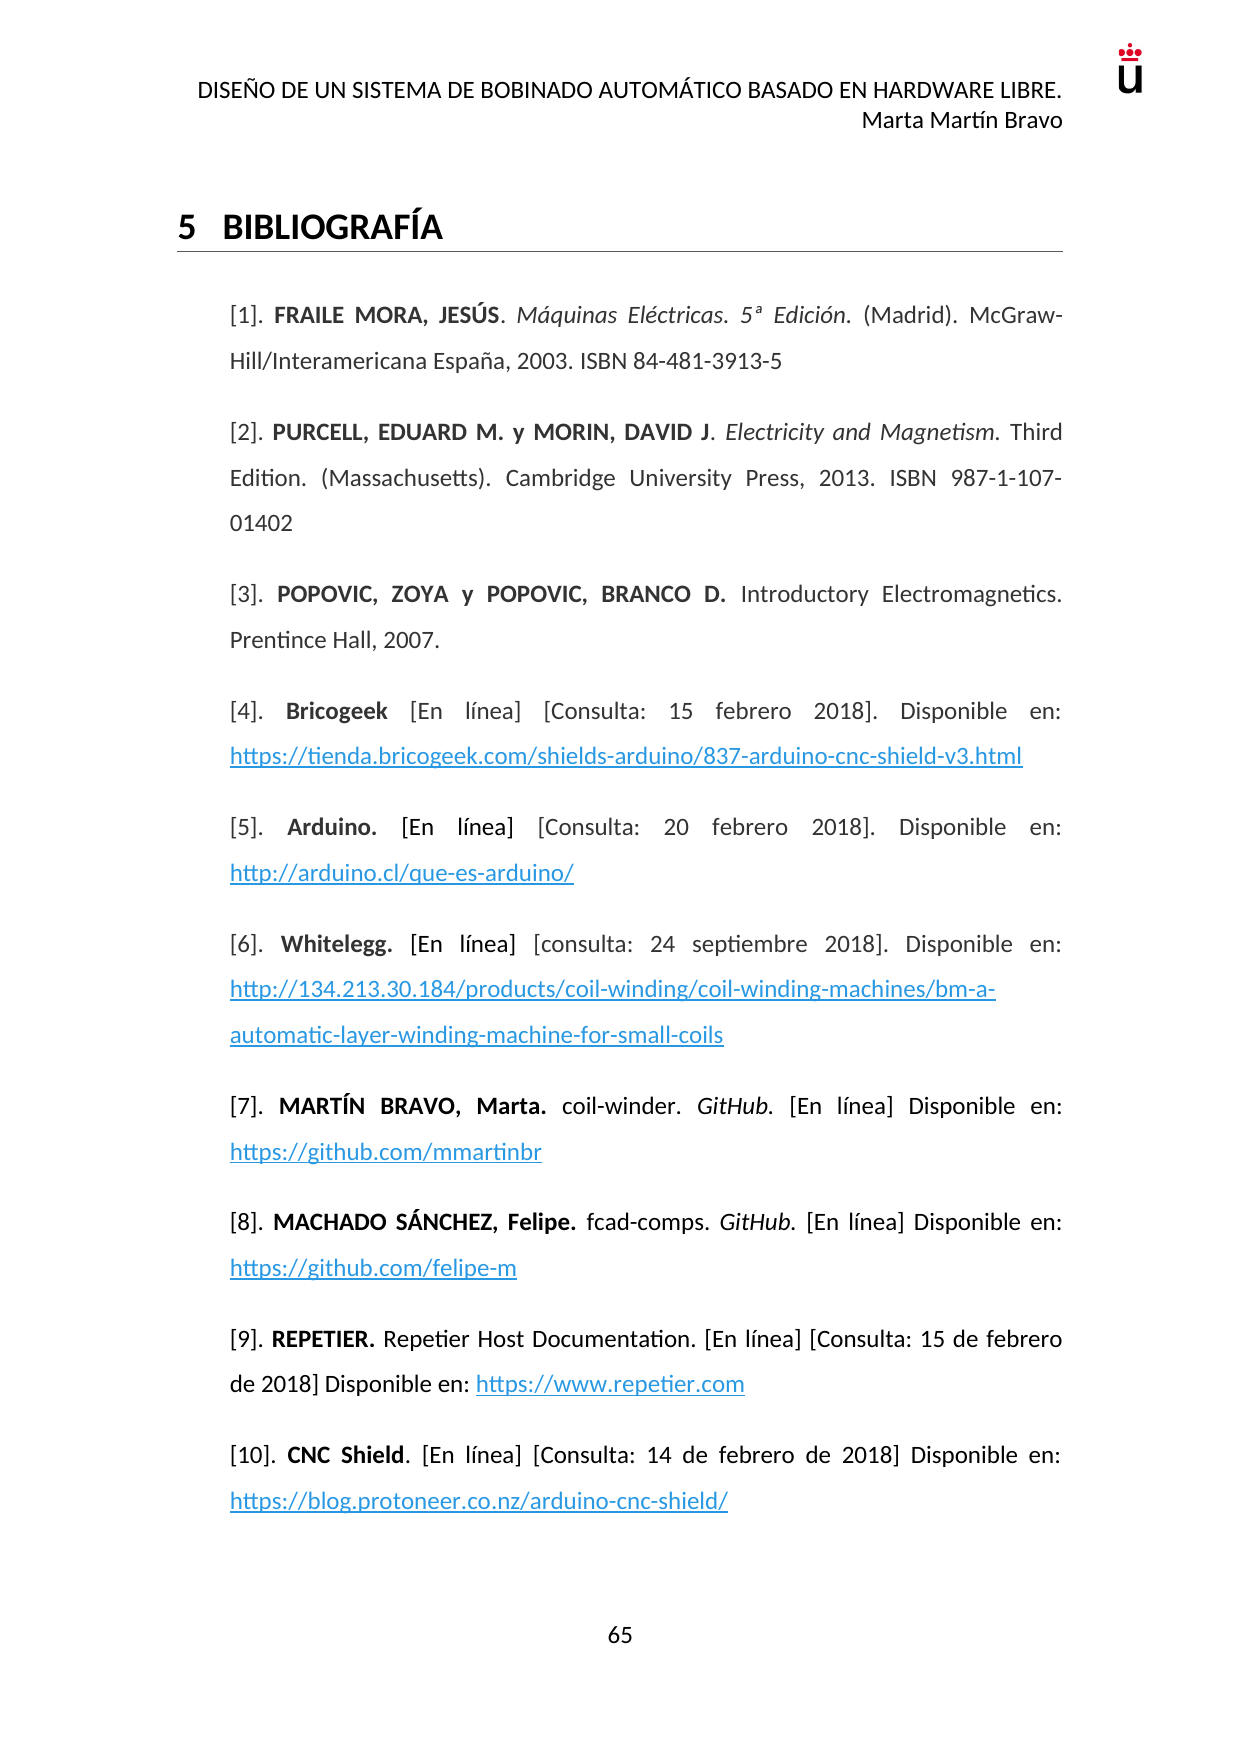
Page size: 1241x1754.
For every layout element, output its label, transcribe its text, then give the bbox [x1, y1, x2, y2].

text [4]. Bricogeek [En línea] [Consulta: 15 febrero 2018]. Disponible en: https://tienda.bricogeek.com/shields-arduino/837-arduino-cnc-shield-v3.html [229, 695, 1063, 771]
text [1]. FRAILE MORA, JESÚS. Máquinas Eléctricas. 5ª Edición. (Madrid). McGraw-Hill/Interamericana España, 2003. ISBN 84-481-3913-5 [229, 300, 1063, 376]
text [6]. Whitelegg. [En línea] [consulta: 24 septiembre 2018]. Disponible en: http://134.213.30.184/products/coil-winding/coil-winding-machines/bm-a-automatic-layer-winding-machine-for-small-coils [229, 928, 1063, 1050]
text [8]. MACHADO SÁNCHEZ, Felipe. fcad-comps. GitHub. [En línea] Disponible en: https://github.com/felipe-m [229, 1206, 1063, 1283]
text [9]. REPETIER. Repetier Host Documentation. [En línea] [Consulta: 15 de febrero de 2018] Disponible en: https://www.repetier.com [229, 1323, 1063, 1399]
subtitle BIBLIOGRAFÍA [177, 203, 1063, 251]
text [7]. MARTÍN BRAVO, Marta. coil-winder. GitHub. [En línea] Disponible en: https://github.com/mmartinbr [229, 1090, 1063, 1166]
text [2]. PURCELL, EDUARD M. y MORIN, DAVID J. Electricity and Magnetism. Third Edition. (Massachusetts). Cambridge University Press, 2013. ISBN 987-1-107-01402 [229, 416, 1063, 538]
text [5]. Arduino. [En línea] [Consulta: 20 febrero 2018]. Disponible en: http://arduino.cl/que-es-arduino/ [229, 811, 1063, 887]
text [3]. POPOVIC, ZOYA y POPOVIC, BRANCO D. Introductory Electromagnetics. Prentince Hall, 2007. [229, 578, 1063, 654]
picture [1118, 43, 1146, 95]
text [10]. CNC Shield. [En línea] [Consulta: 14 de febrero de 2018] Disponible en: https://blog.protoneer.co.nz/arduino-cnc-shield/ [229, 1439, 1063, 1516]
